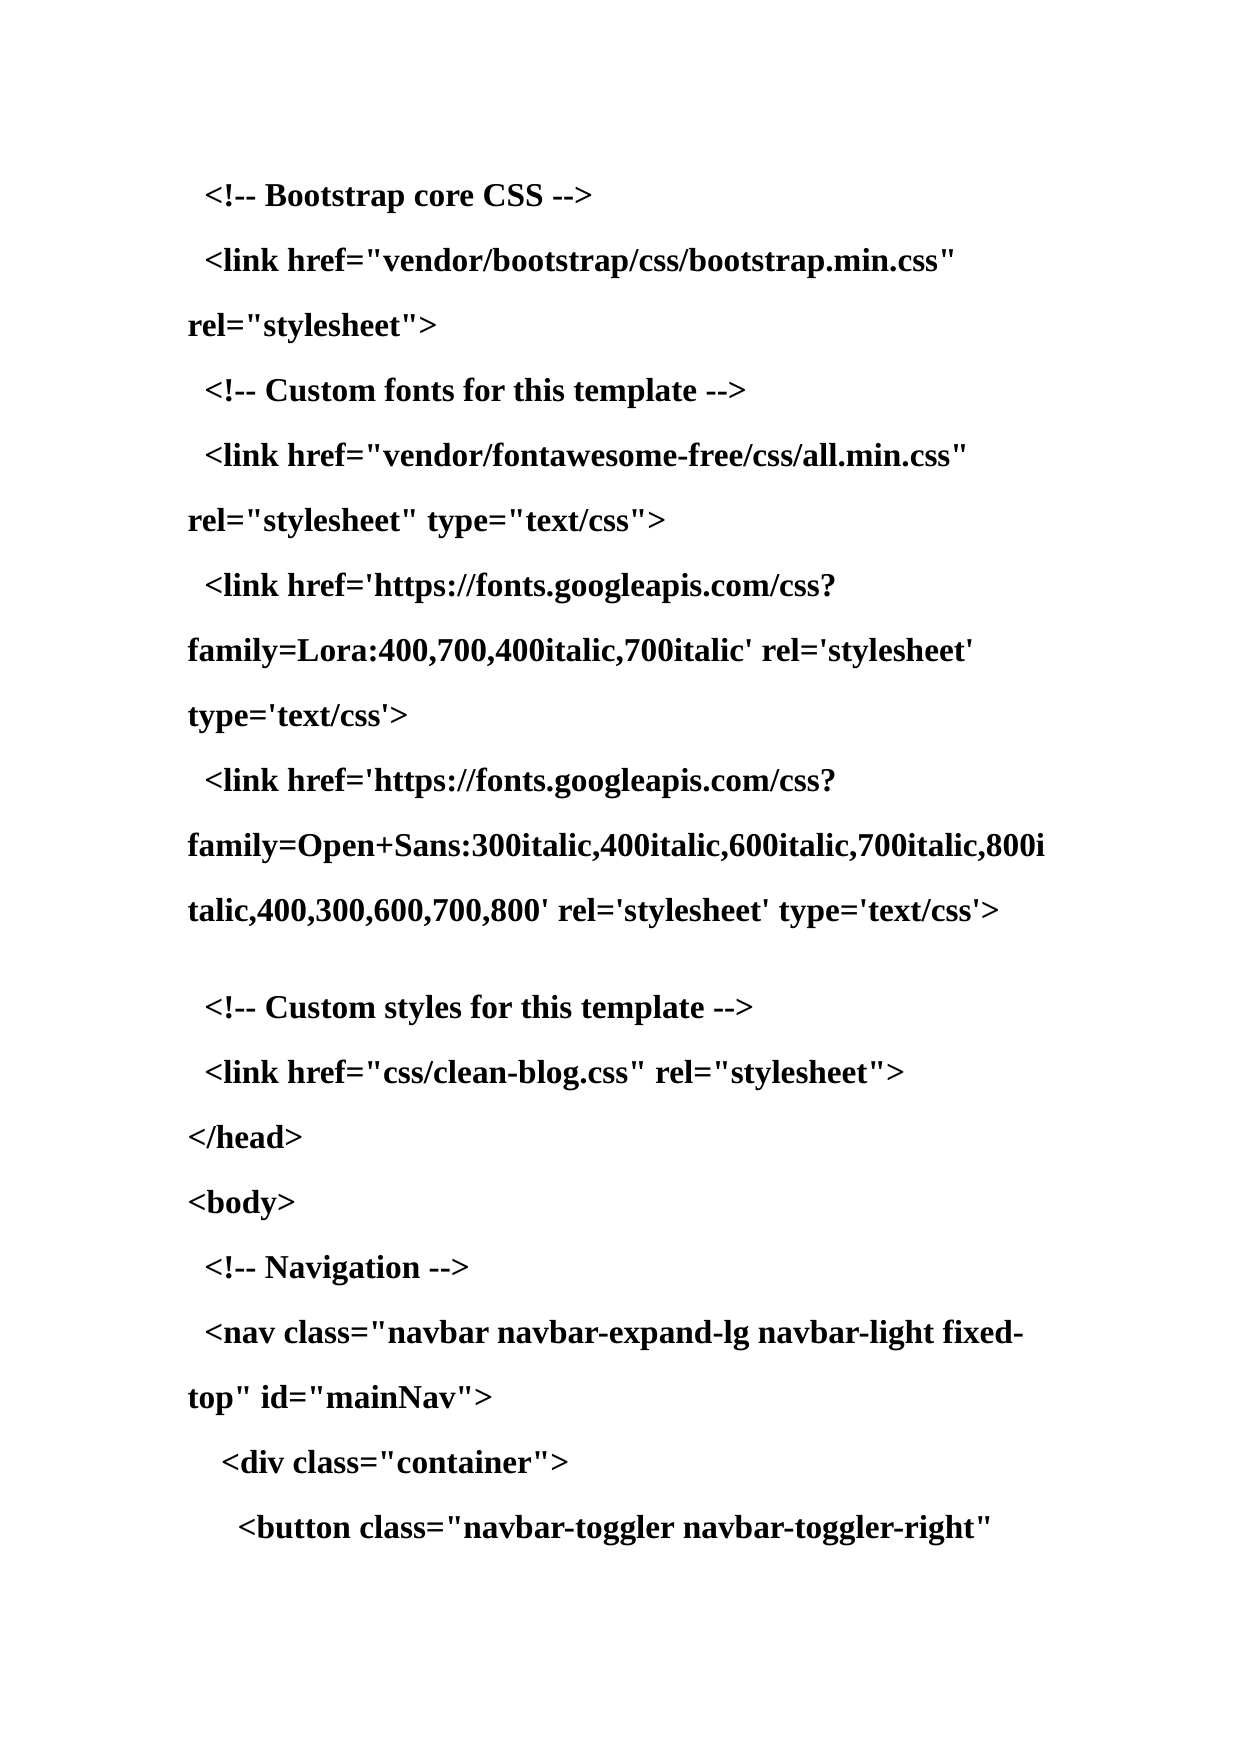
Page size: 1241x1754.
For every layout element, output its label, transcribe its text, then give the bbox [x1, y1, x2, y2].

text <link href="css/clean-blog.css" rel="stylesheet"> [187, 1039, 1053, 1104]
text <link href='https://fonts.googleapis.com/css?family=Lora:400,700,400italic,700italic' rel='stylesheet' type='text/css'> [187, 552, 1053, 747]
text <link href='https://fonts.googleapis.com/css?family=Open+Sans:300italic,400italic,600italic,700italic,800italic,400,300,600,700,800' rel='stylesheet' type='text/css'> [187, 747, 1053, 942]
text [187, 1494, 1053, 1559]
text <!-- Bootstrap core CSS --> [187, 162, 1053, 227]
text <!-- Custom fonts for this template --> [187, 357, 1053, 422]
text <link href="vendor/fontawesome-free/css/all.min.css" rel="stylesheet" type="text/css"> [187, 422, 1053, 552]
text <nav class="navbar navbar-expand-lg navbar-light fixed-top" id="mainNav"> [187, 1299, 1053, 1429]
text <link href="vendor/bootstrap/css/bootstrap.min.css" rel="stylesheet"> [187, 227, 1053, 357]
text </head> [187, 1104, 1053, 1169]
text <!-- Custom styles for this template --> [187, 974, 1053, 1039]
text <body> [187, 1169, 1053, 1234]
text <!-- Navigation --> [187, 1234, 1053, 1299]
text <div class="container"> [187, 1429, 1053, 1494]
